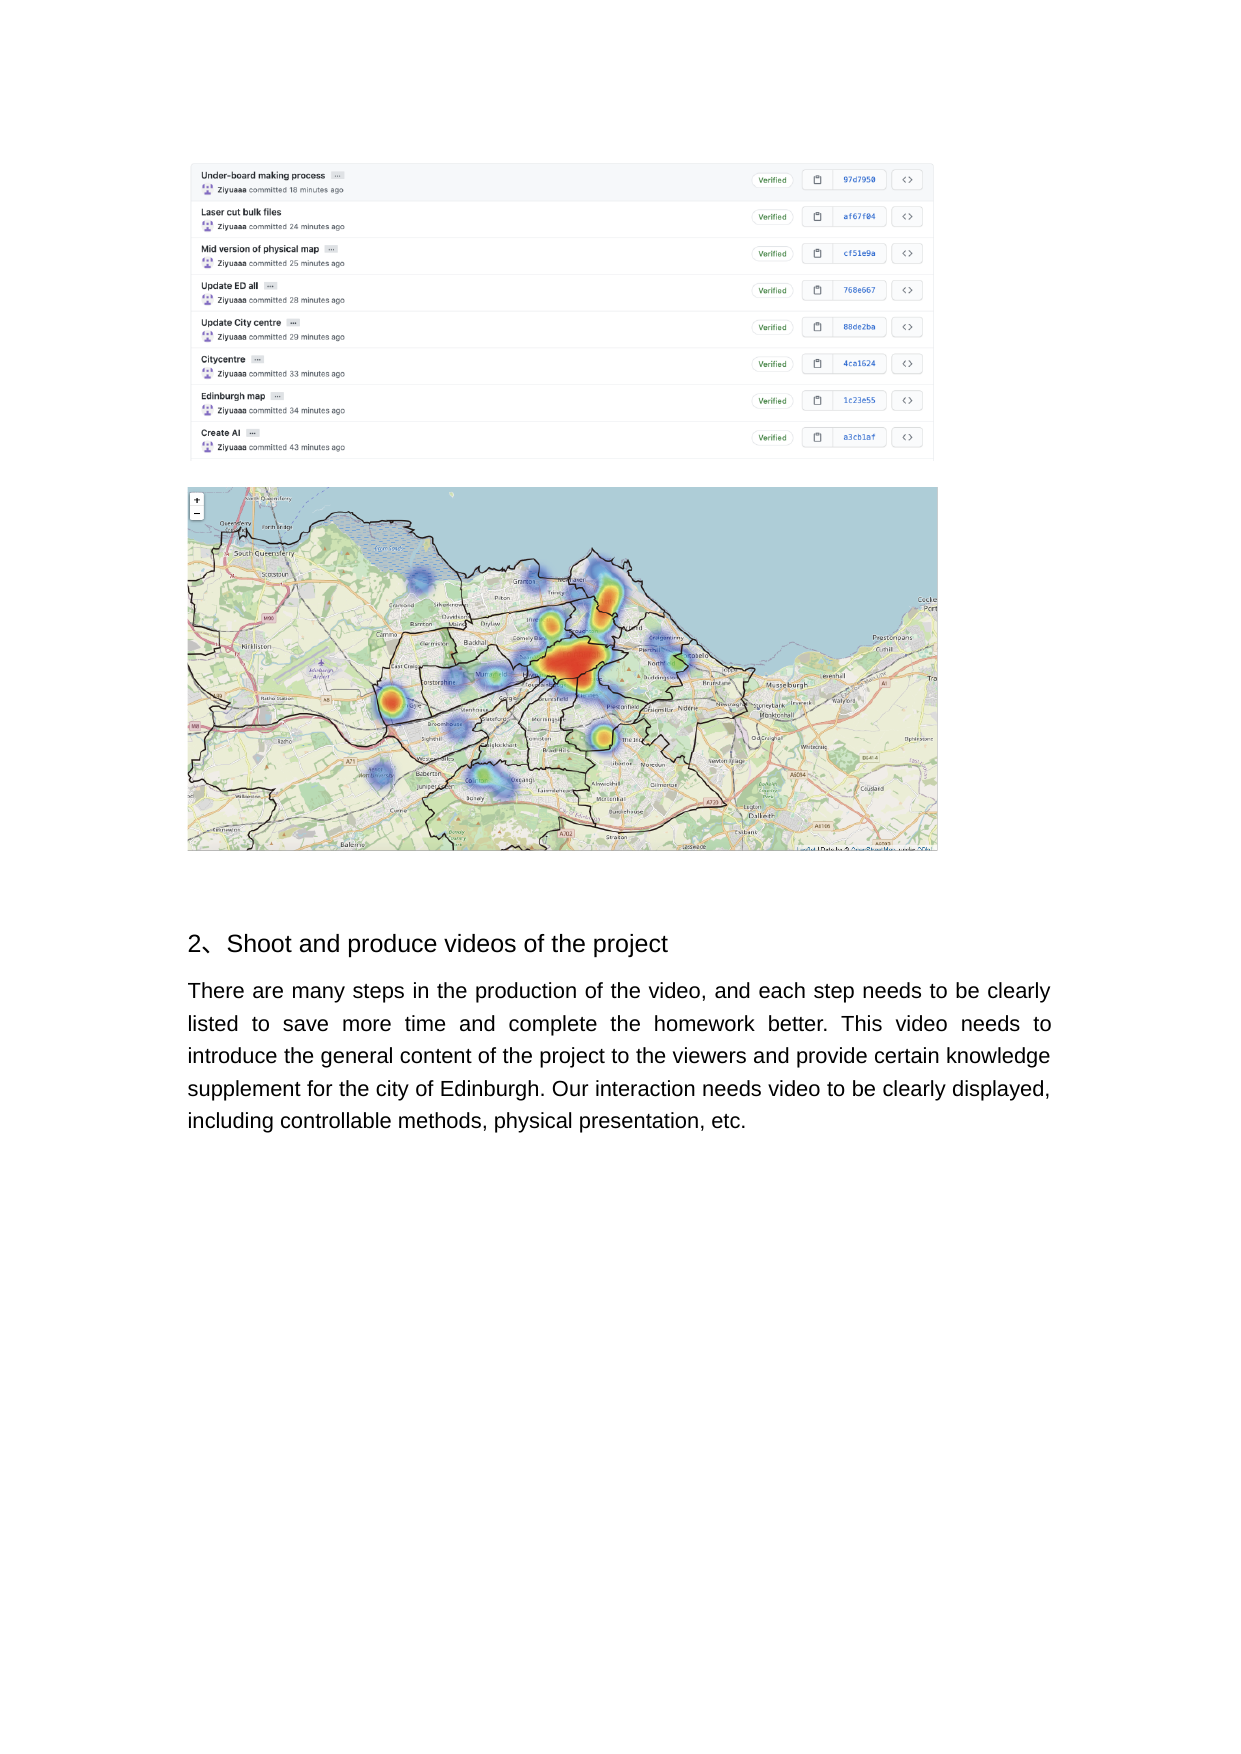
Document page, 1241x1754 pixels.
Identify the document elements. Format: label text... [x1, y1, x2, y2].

text 2、Shoot and produce videos of the project [187, 909, 1053, 974]
picture [187, 487, 938, 851]
text There are many steps in the production of the video, and each step needs to be clearly listed to save more time and complete the homework better. This video needs to introduce the general content of the project to the viewers and provide certain knowledge supplement for the city of Edinburgh. Our interaction needs video to be clearly displayed, including controllable methods, physical presentation, etc. [187, 974, 1053, 1137]
picture [187, 162, 938, 461]
